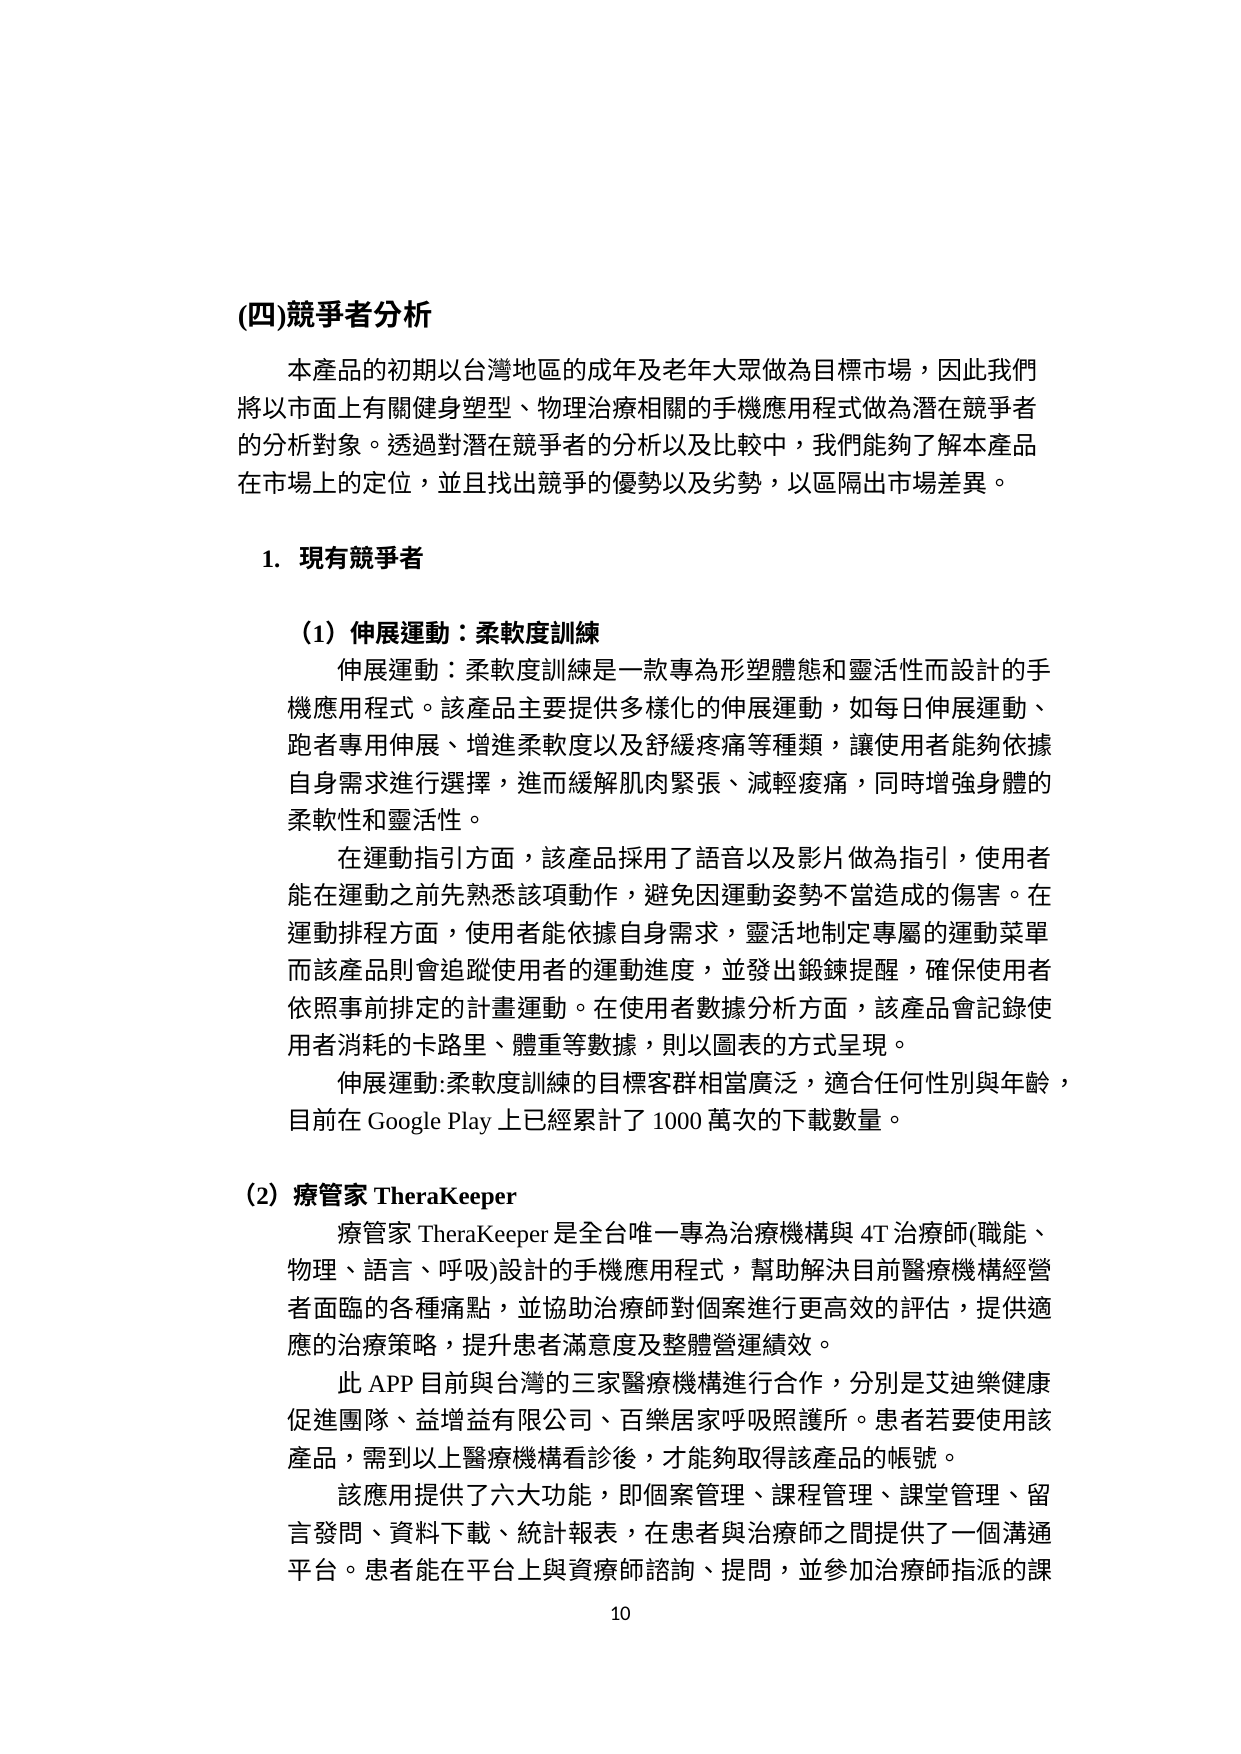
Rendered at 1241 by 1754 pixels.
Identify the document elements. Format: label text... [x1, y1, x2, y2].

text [287, 1475, 1053, 1587]
list 現有競爭者 [261, 537, 1053, 575]
text (四)競爭者分析 [187, 275, 1053, 350]
text 伸展運動:柔軟度訓練的目標客群相當廣泛，適合任何性別與年齡，目前在Google Play上已經累計了1000萬次的下載數量。 [287, 1062, 1053, 1137]
text 此APP目前與台灣的三家醫療機構進行合作，分別是艾迪樂健康促進團隊、益增益有限公司、百樂居家呼吸照護所。患者若要使用該產品，需到以上醫療機構看診後，才能夠取得該產品的帳號。 [287, 1362, 1053, 1475]
text 療管家TheraKeeper是全台唯一專為治療機構與4T治療師(職能、物理、語言、呼吸)設計的手機應用程式，幫助解決目前醫療機構經營者面臨的各種痛點，並協助治療師對個案進行更高效的評估，提供適應的治療策略，提升患者滿意度及整體營運績效。 [287, 1212, 1053, 1362]
text 在運動指引方面，該產品採用了語音以及影片做為指引，使用者能在運動之前先熟悉該項動作，避免因運動姿勢不當造成的傷害。在運動排程方面，使用者能依據自身需求，靈活地制定專屬的運動菜單，而該產品則會追蹤使用者的運動進度，並發出鍛鍊提醒，確保使用者依照事前排定的計畫運動。在使用者數據分析方面，該產品會記錄使用者消耗的卡路里、體重等數據，則以圖表的方式呈現。 [287, 837, 1053, 1062]
text 伸展運動：柔軟度訓練是一款專為形塑體態和靈活性而設計的手機應用程式。該產品主要提供多樣化的伸展運動，如每日伸展運動、跑者專用伸展、增進柔軟度以及舒緩疼痛等種類，讓使用者能夠依據自身需求進行選擇，進而緩解肌肉緊張、減輕痠痛，同時增強身體的柔軟性和靈活性。 [287, 650, 1053, 837]
text 本產品的初期以台灣地區的成年及老年大眾做為目標市場，因此我們將以市面上有關健身塑型、物理治療相關的手機應用程式做為潛在競爭者的分析對象。透過對潛在競爭者的分析以及比較中，我們能夠了解本產品在市場上的定位，並且找出競爭的優勢以及劣勢，以區隔出市場差異。 [237, 350, 1053, 500]
text （1）伸展運動：柔軟度訓練 [237, 612, 1053, 650]
text （2）療管家TheraKeeper [187, 1175, 1053, 1212]
